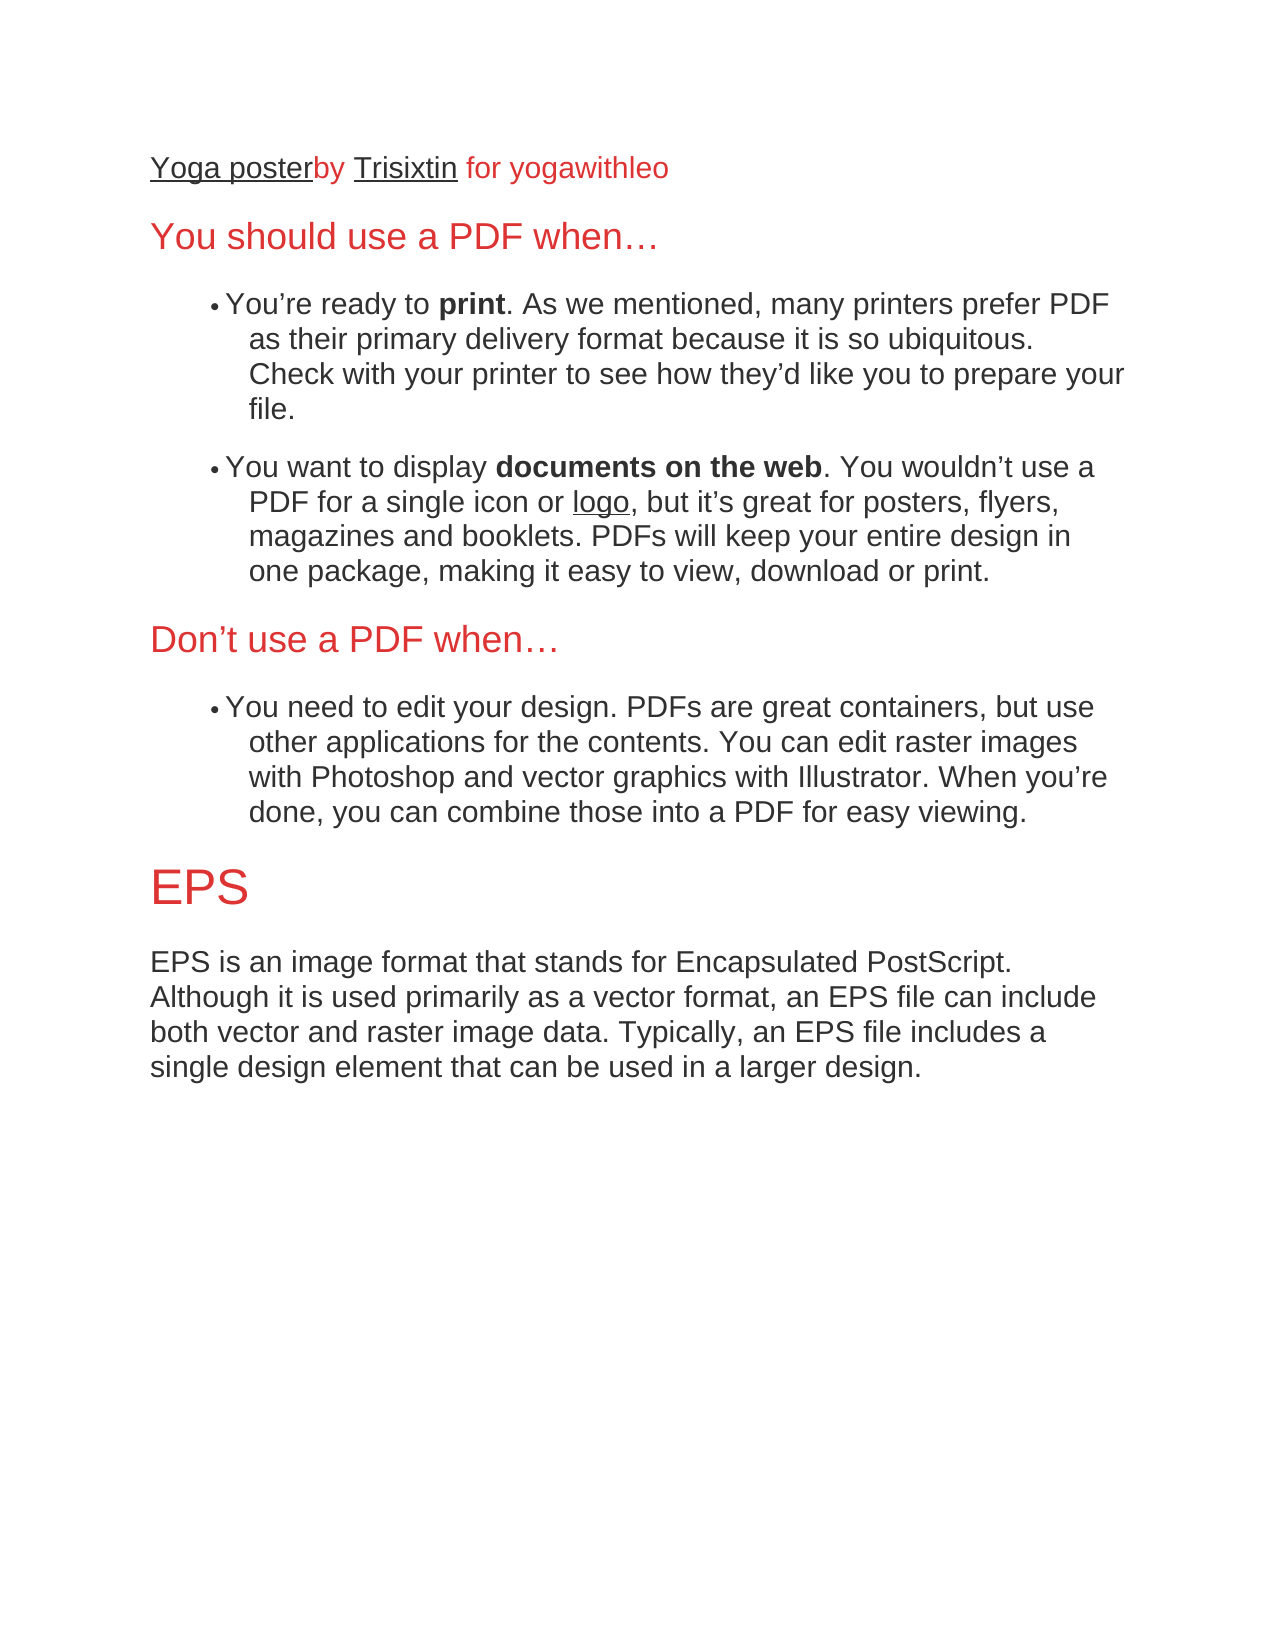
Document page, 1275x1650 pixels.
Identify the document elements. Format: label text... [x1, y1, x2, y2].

text EPS [150, 858, 1125, 915]
text Don’t use a PDF when… [150, 617, 1125, 660]
text Yoga posterby Trisixtin for yogawithleo [150, 150, 1125, 185]
list You want to display documents on the web. You wouldn’t use a PDF for a single icon or logo, but it’s great for posters, flyers, magazines and booklets. PDFs will keep your entire design in one package, making it easy to view, download or print. [211, 449, 1125, 588]
text EPS is an image format that stands for Encapsulated PostScript. Although it is used primarily as a vector format, an EPS file can include both vector and raster image data. Typically, an EPS file includes a single design element that can be used in a larger design. [150, 944, 1125, 1084]
list You need to edit your design. PDFs are great containers, but use other applications for the contents. You can edit raster images with Photoshop and vector graphics with Illustrator. When you’re done, you can combine those into a PDF for easy viewing. [211, 689, 1125, 829]
text You should use a PDF when… [150, 214, 1125, 257]
list You’re ready to print. As we mentioned, many printers prefer PDF as their primary delivery format because it is so ubiquitous. Check with your printer to see how they’d like you to prepare your file. [211, 286, 1125, 425]
